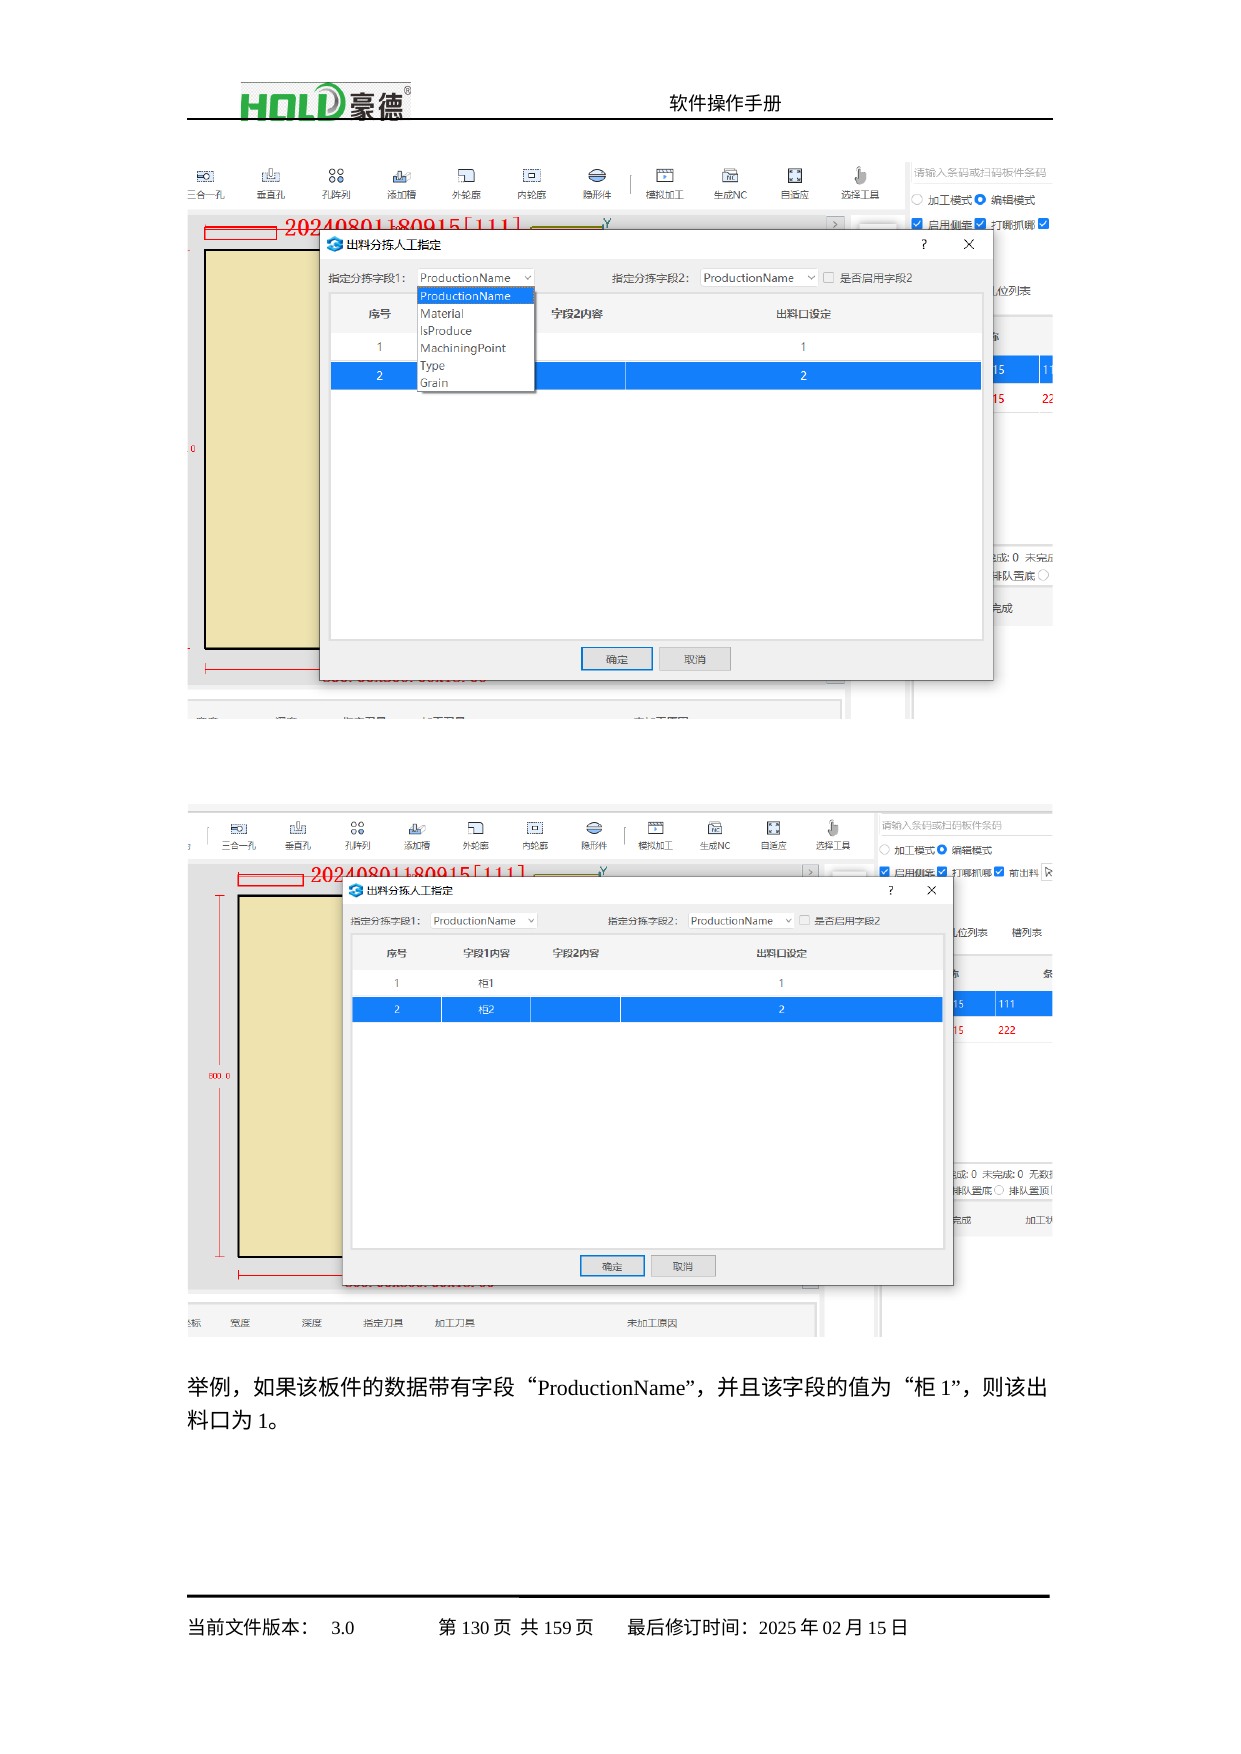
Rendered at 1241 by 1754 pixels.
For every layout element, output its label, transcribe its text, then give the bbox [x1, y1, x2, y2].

picture [240, 82, 411, 118]
picture [187, 162, 1053, 719]
text 举例，如果该板件的数据带有字段“ProductionName”，并且该字段的值为“柜1”，则该出料口为1。 [187, 1370, 1053, 1435]
picture [187, 804, 1053, 1337]
